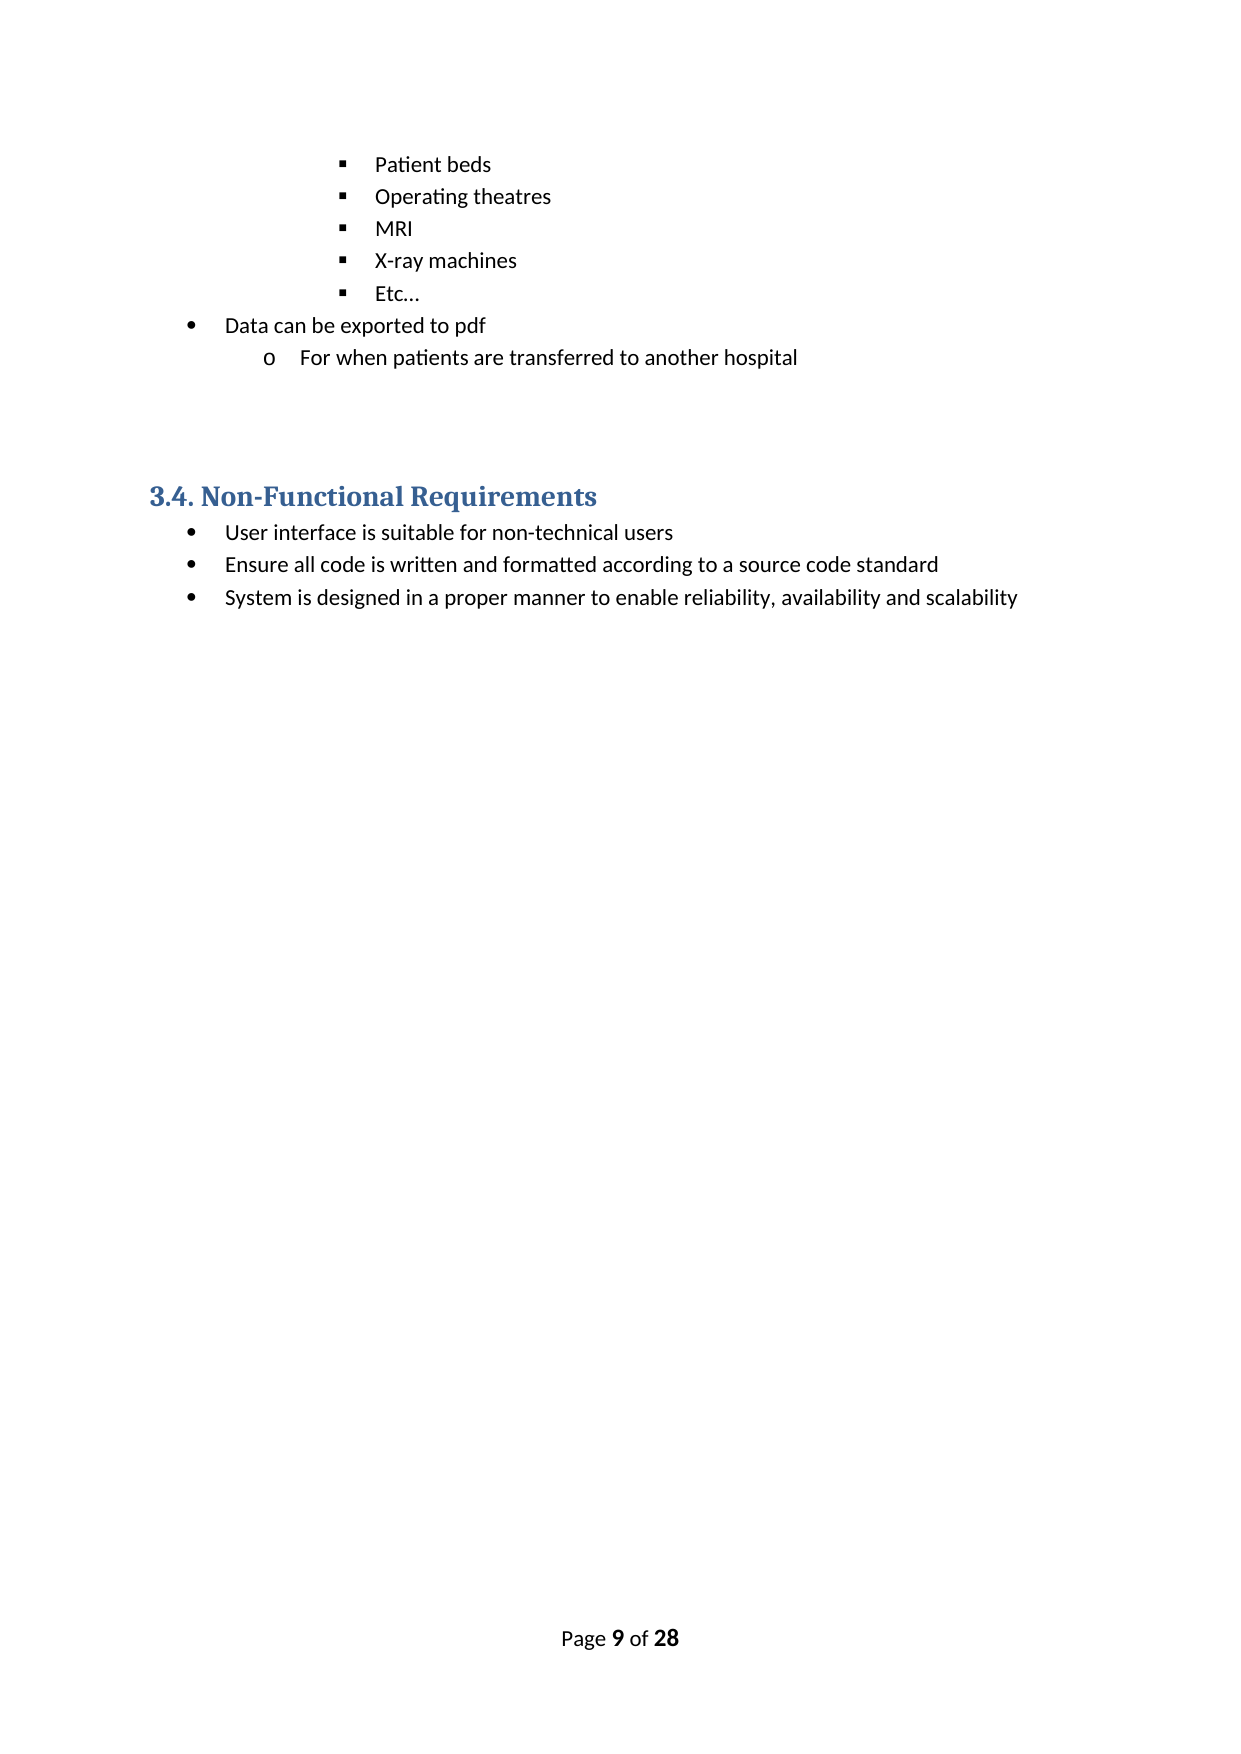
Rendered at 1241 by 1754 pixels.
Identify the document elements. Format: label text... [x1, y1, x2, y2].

list User interface is suitable for non-technical users [187, 518, 1090, 546]
list Operating theatres [337, 182, 1090, 210]
list Patient beds [337, 150, 1090, 178]
subtitle 3.4. Non-Functional Requirements [150, 480, 1090, 513]
list Ensure all code is written and formatted according to a source code standard [187, 550, 1090, 578]
list Data can be exported to pdf [187, 311, 1090, 339]
list X-ray machines [337, 247, 1090, 274]
list Etc… [337, 279, 1090, 307]
list MRI [337, 214, 1090, 242]
list For when patients are transferred to another hospital [262, 343, 1090, 372]
list System is designed in a proper manner to enable reliability, availability and scalability [187, 583, 1090, 611]
